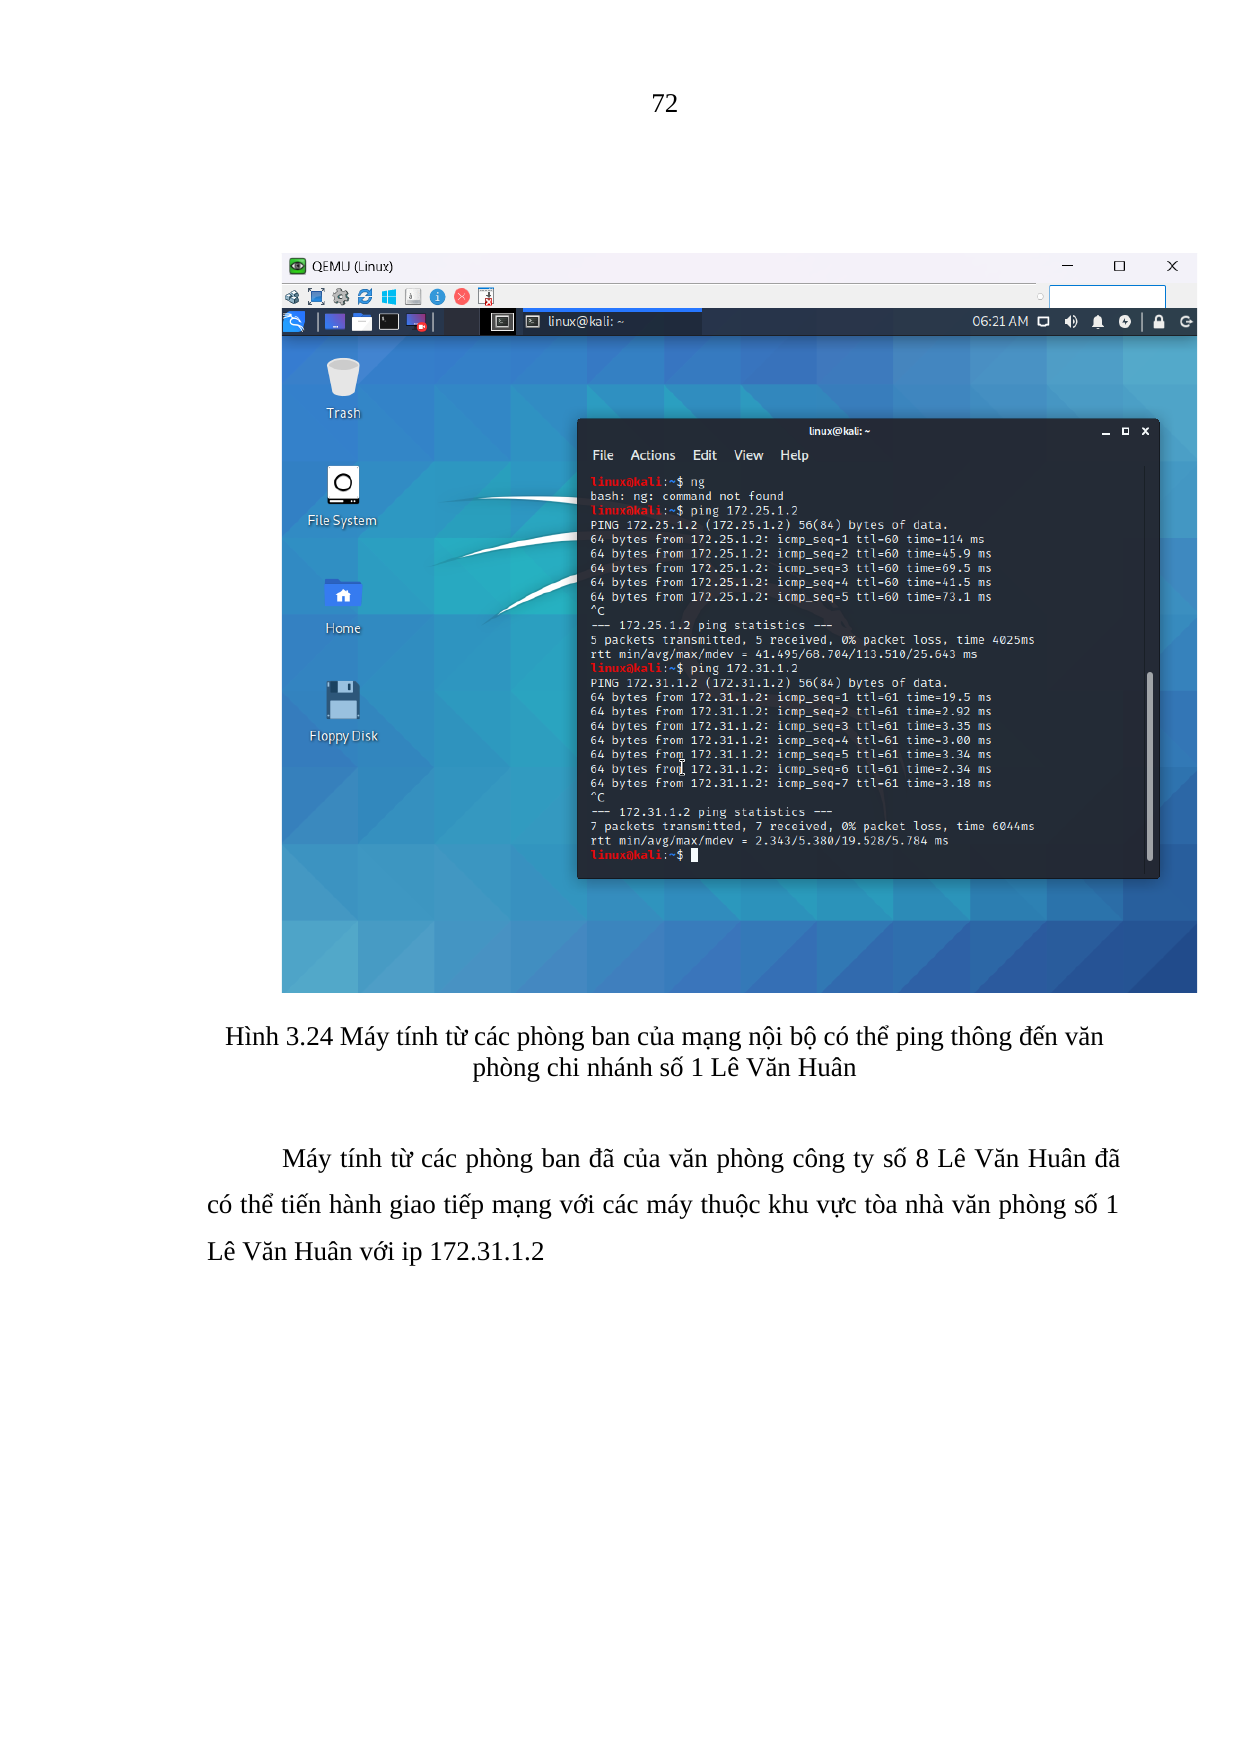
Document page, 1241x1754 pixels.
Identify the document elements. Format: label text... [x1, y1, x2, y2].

picture [281, 253, 1198, 993]
text Máy tính từ các phòng ban đã của văn phòng công ty số 8 Lê Văn Huân đã có thể tiến hành giao tiếp mạng với các máy thuộc khu vực tòa nhà văn phòng số 1 Lê Văn Huân với ip 172.31.1.2 [207, 1142, 1122, 1266]
